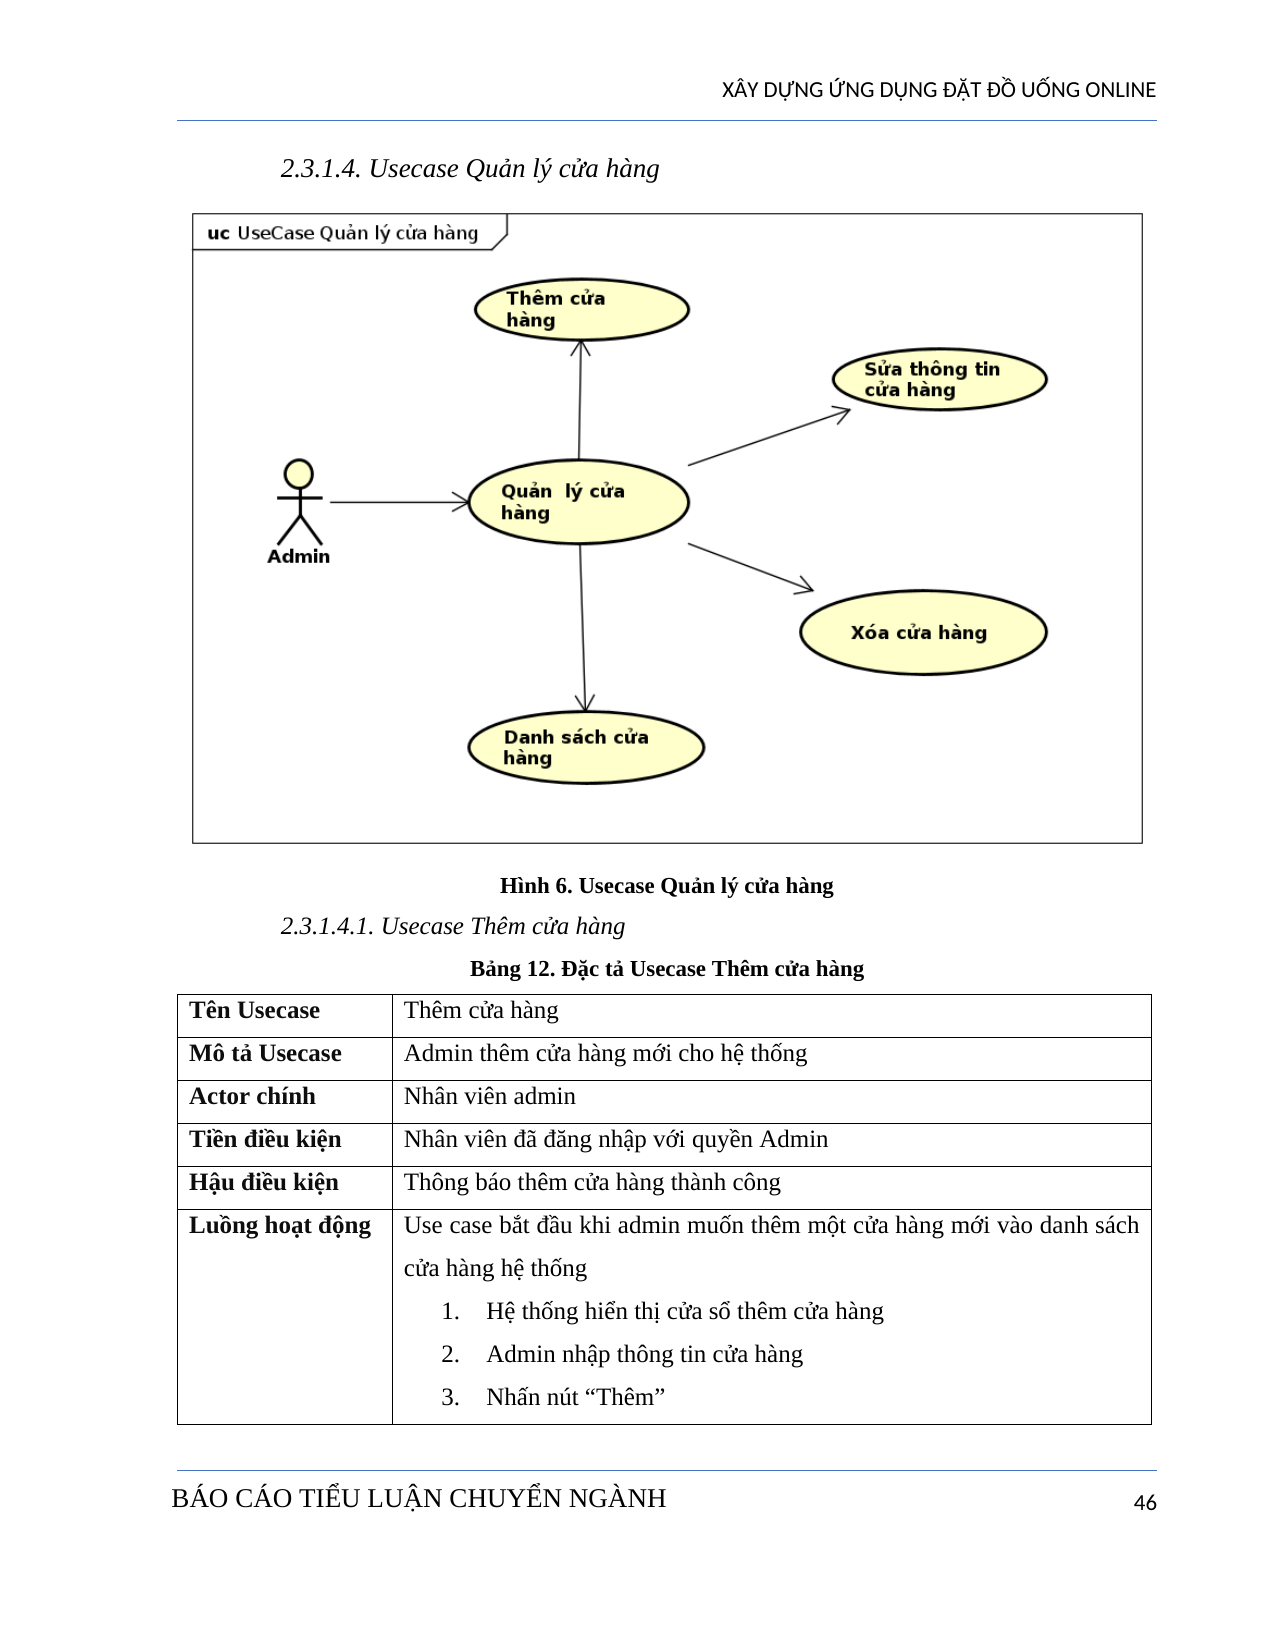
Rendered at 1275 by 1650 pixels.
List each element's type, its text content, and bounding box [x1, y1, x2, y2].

table_cell Admin thêm cửa hàng mới cho hệ thống [393, 1038, 1151, 1080]
subtitle 2.3.1.4. Usecase Quản lý cửa hàng [281, 152, 1157, 183]
table_header Thêm cửa hàng [393, 995, 1151, 1037]
table_cell Nhân viên đã đăng nhập với quyền Admin [393, 1124, 1151, 1166]
text Bảng 12. Đặc tả Usecase Thêm cửa hàng [177, 954, 1157, 981]
table_cell Thông báo thêm cửa hàng thành công [393, 1167, 1151, 1209]
table_cell Nhân viên admin [393, 1081, 1151, 1123]
picture [177, 198, 1157, 858]
text Hình 6. Usecase Quản lý cửa hàng [177, 872, 1157, 898]
table_cell Actor chính [178, 1081, 392, 1123]
table_cell Hậu điều kiện [178, 1167, 392, 1209]
subtitle 2.3.1.4.1. Usecase Thêm cửa hàng [281, 911, 1157, 940]
table_cell Mô tả Usecase [178, 1038, 392, 1080]
table_cell Luồng hoạt động [178, 1210, 392, 1424]
table_cell Tiền điều kiện [178, 1124, 392, 1166]
table_header Tên Usecase [178, 995, 392, 1037]
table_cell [393, 1210, 1151, 1424]
